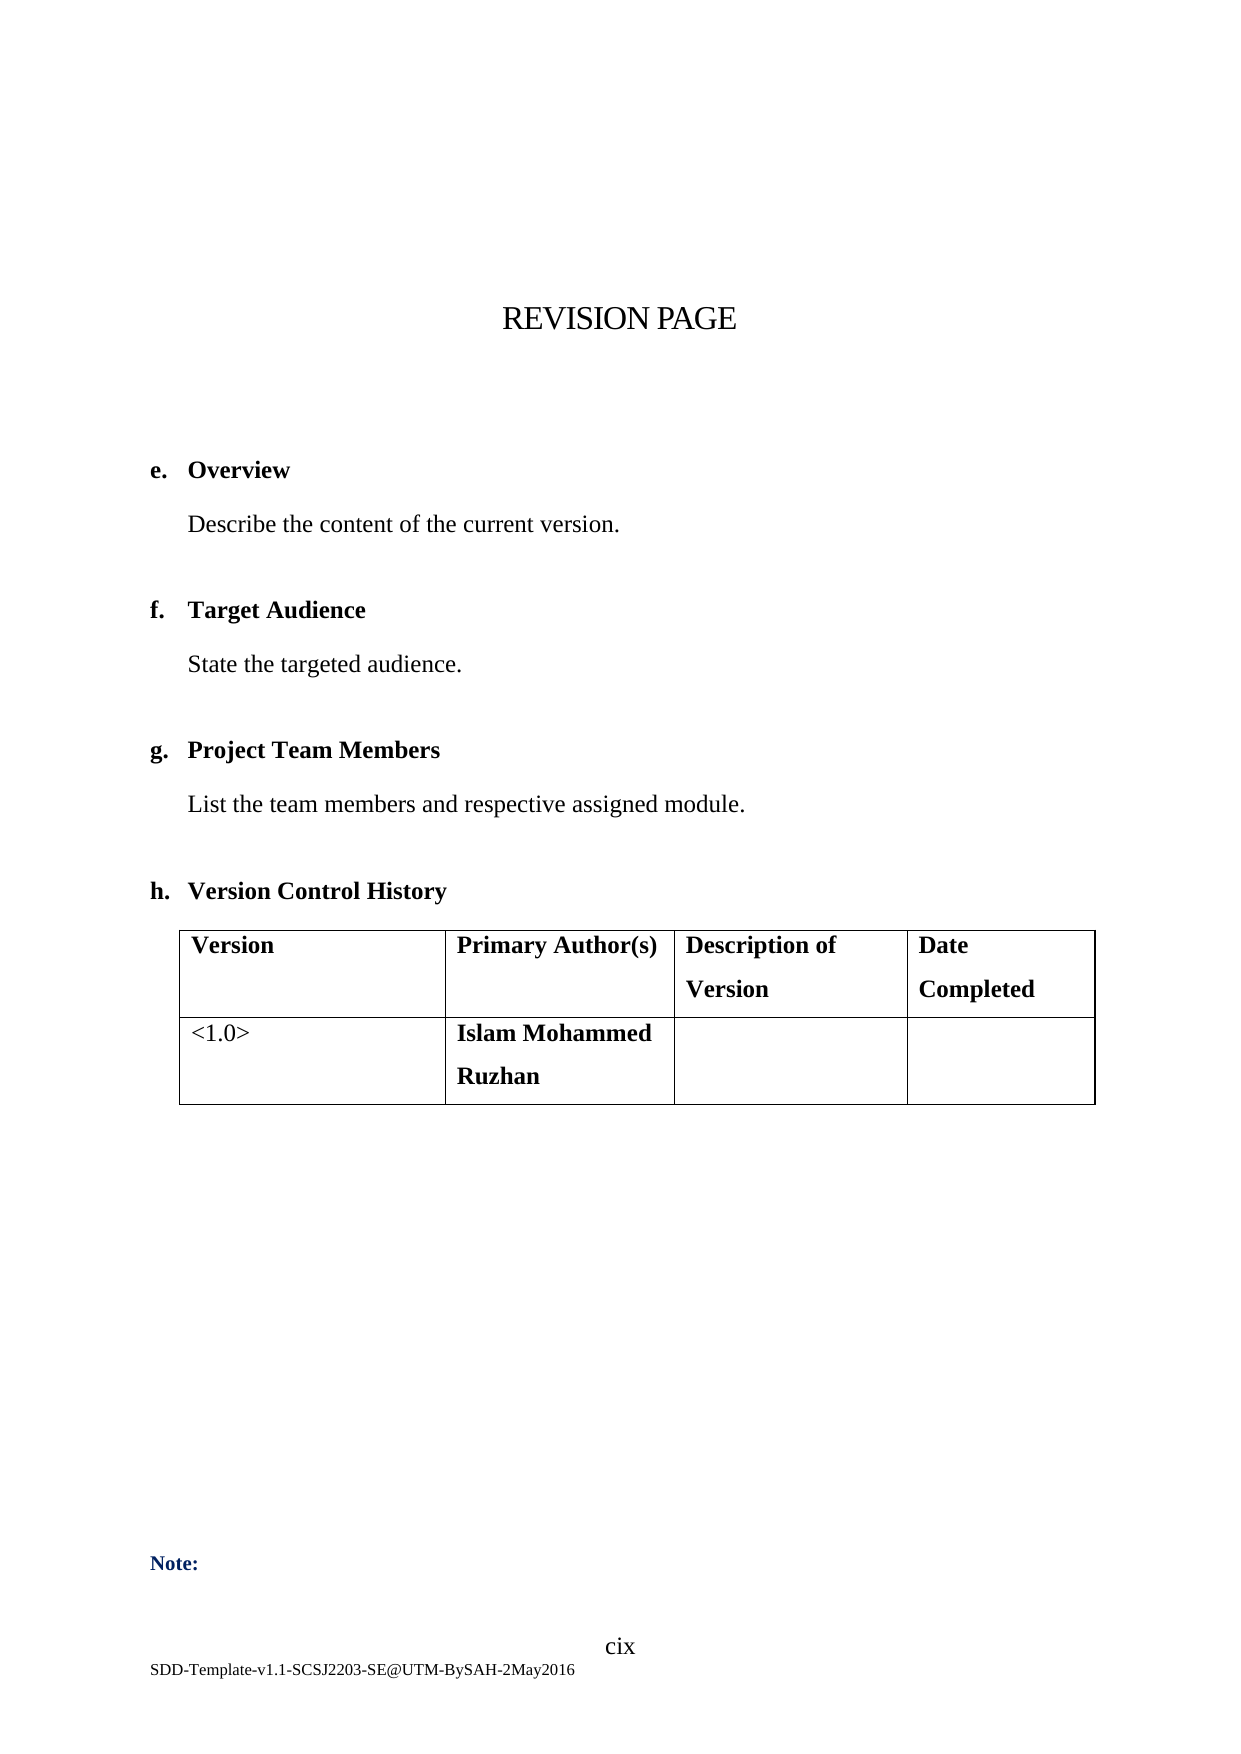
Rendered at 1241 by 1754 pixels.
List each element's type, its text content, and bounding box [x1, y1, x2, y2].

list Target Audience [150, 596, 1090, 624]
title Revision Page [150, 298, 1090, 336]
list Project Team Members [150, 736, 1090, 764]
table_cell Islam Mohammed Ruzhan [446, 1018, 674, 1104]
table_cell [908, 1018, 1094, 1104]
text Note: [150, 1551, 1090, 1575]
text Describe the content of the current version. [187, 509, 1090, 538]
table_header Primary Author(s) [446, 931, 674, 1017]
table_header Date Completed [908, 931, 1094, 1017]
table_header Description of Version [675, 931, 907, 1017]
list Overview [150, 455, 1090, 484]
table_cell [675, 1018, 907, 1104]
table_header Version [180, 931, 445, 1017]
text State the targeted audience. [187, 649, 1090, 678]
text List the team members and respective assigned module. [187, 789, 1090, 818]
list Version Control History [150, 876, 1090, 904]
table_cell <1.0> [180, 1018, 445, 1104]
